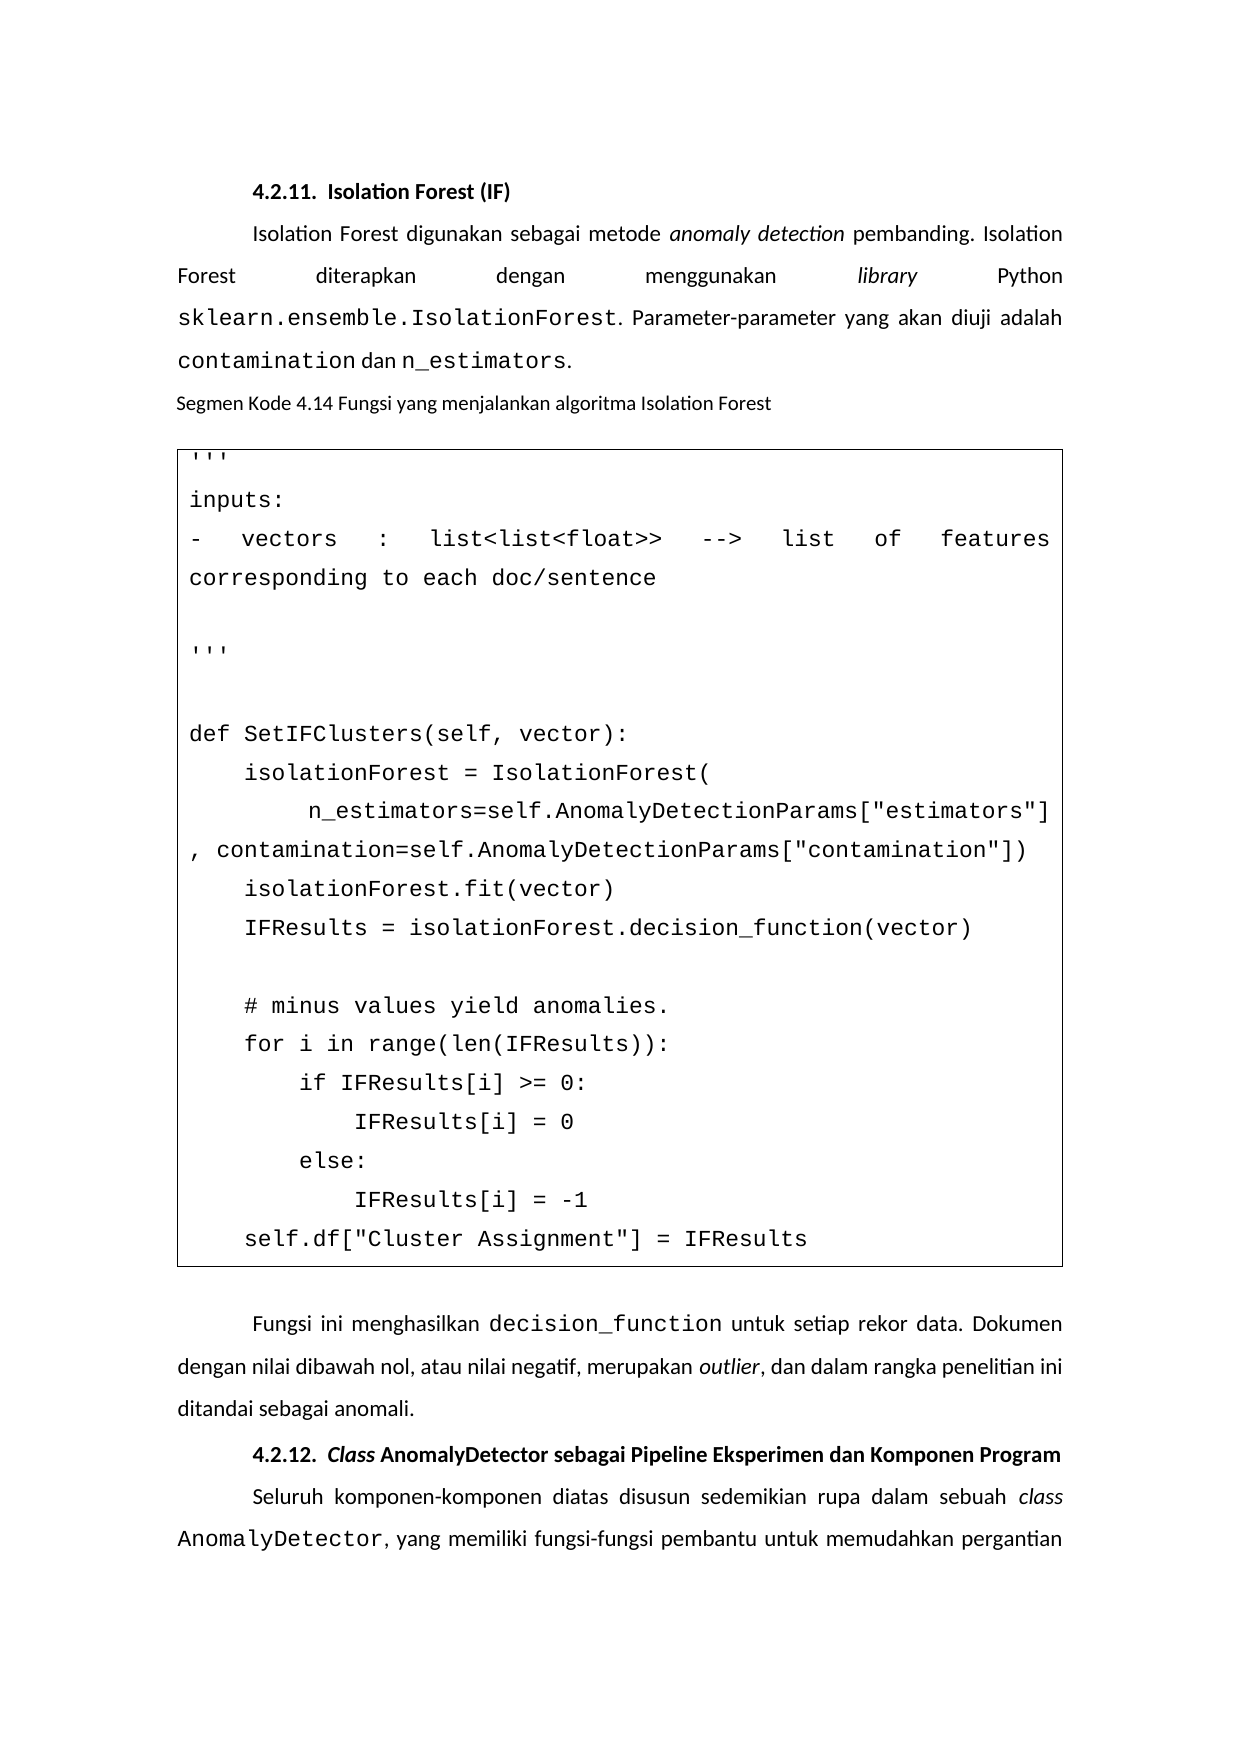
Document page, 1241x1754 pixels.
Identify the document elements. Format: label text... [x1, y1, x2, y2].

subtitle Class AnomalyDetector sebagai Pipeline Eksperimen dan Komponen Program [252, 1440, 1063, 1468]
subtitle Isolation Forest (IF) [252, 177, 1063, 205]
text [177, 1482, 1063, 1553]
text Fungsi ini menghasilkan decision_function untuk setiap rekor data. Dokumen dengan nilai dibawah nol, atau nilai negatif, merupakan outlier, dan dalam rangka penelitian ini ditandai sebagai anomali. [177, 1309, 1063, 1422]
text Segmen Kode 4.14 Fungsi yang menjalankan algoritma Isolation Forest [176, 390, 1063, 415]
table_header ''' inputs: - vectors : list<list<float>> --> list of features corresponding to each doc/sentence ''' def SetIFClusters(self, vector): isolationForest = IsolationForest( n_estimators=self.AnomalyDetectionParams["estimators"], contamination=self.AnomalyDetectionParams["contamination"]) isolationForest.fit(vector) IFResults = isolationForest.decision_function(vector) # minus values yield anomalies. for i in range(len(IFResults)): if IFResults[i] >= 0: IFResults[i] = 0 else: IFResults[i] = -1 self.df["Cluster Assignment"] = IFResults [178, 450, 1062, 1266]
text Isolation Forest digunakan sebagai metode anomaly detection pembanding. Isolation Forest diterapkan dengan menggunakan library Python sklearn.ensemble.IsolationForest. Parameter-parameter yang akan diuji adalah contamination dan n_estimators. [177, 219, 1063, 375]
